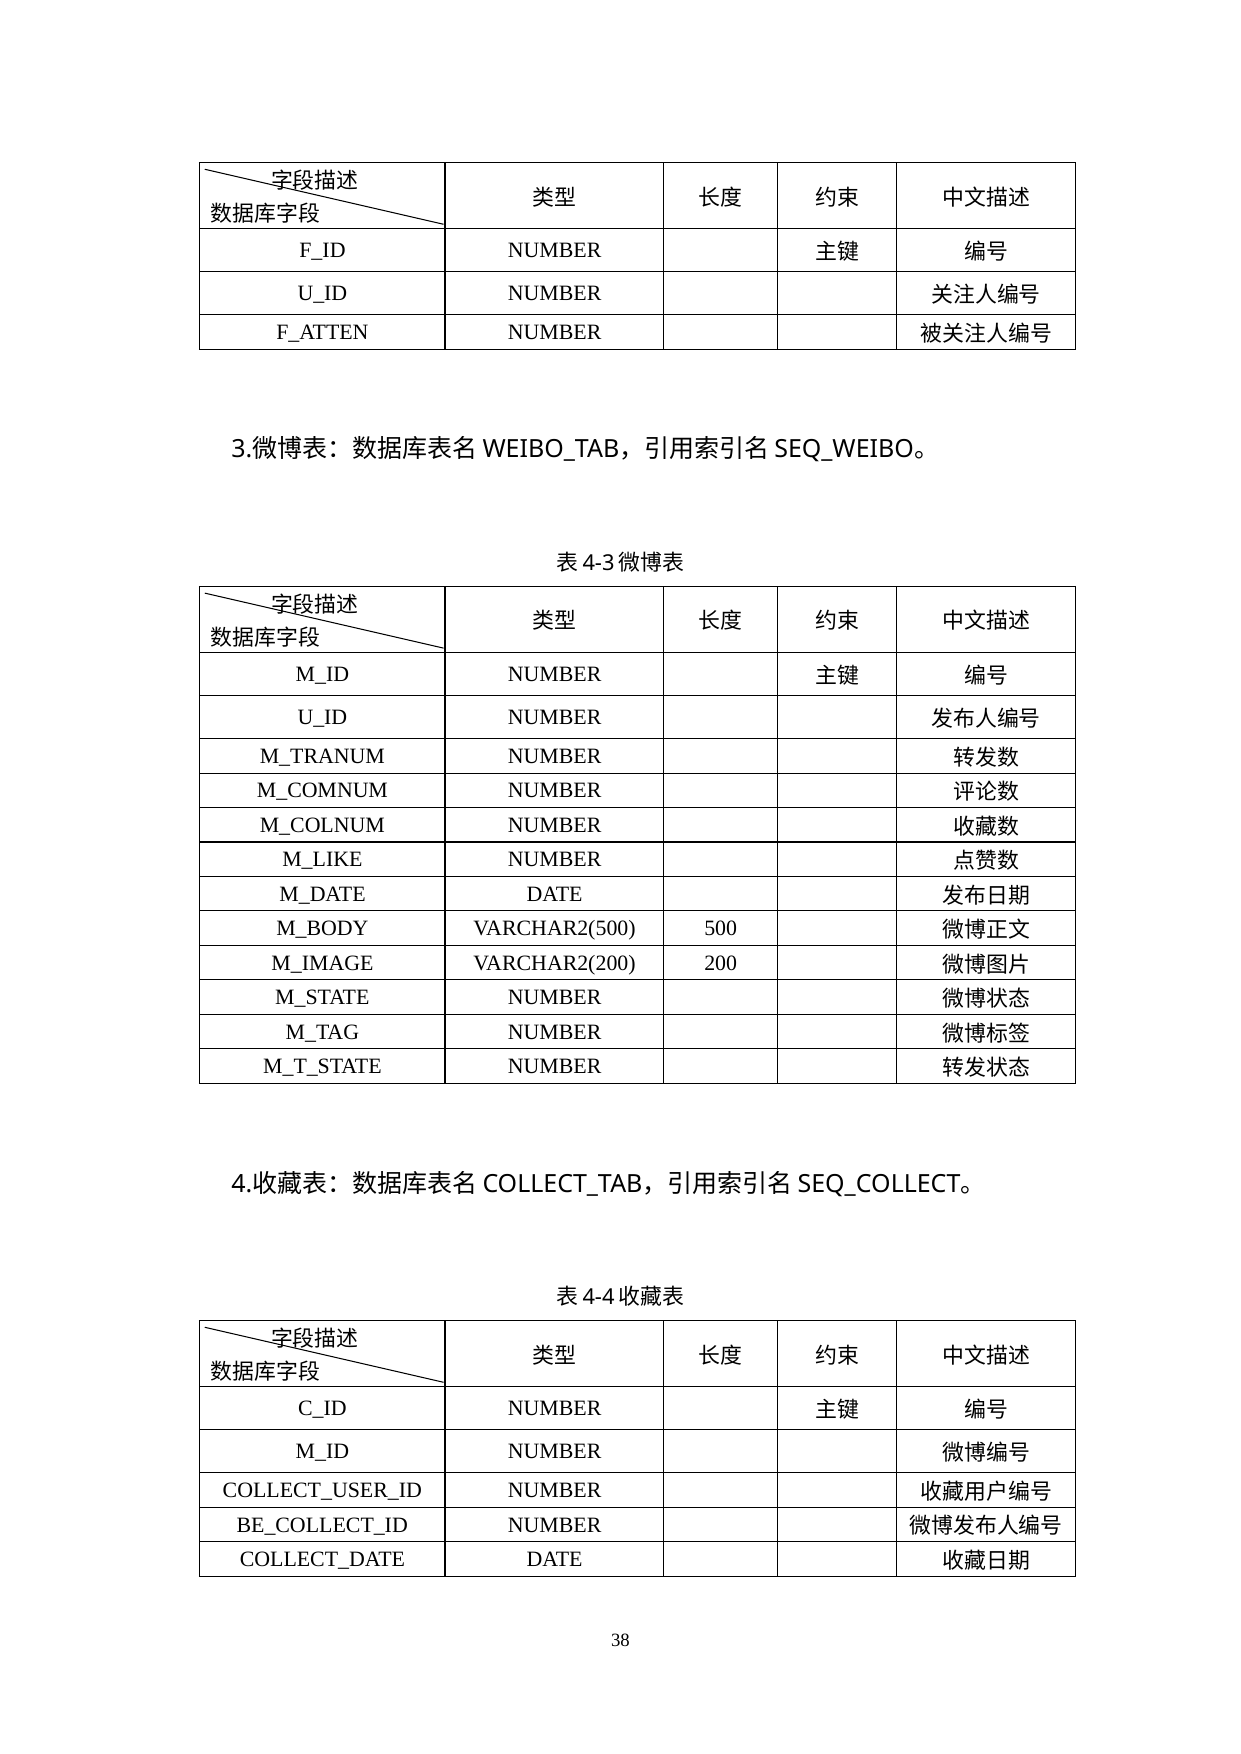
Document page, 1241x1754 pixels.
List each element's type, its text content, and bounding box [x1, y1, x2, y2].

table_cell 主键 [778, 1387, 896, 1429]
table_cell BE_COLLECT_ID [200, 1508, 444, 1541]
list 收藏表：数据库表名COLLECT_TAB，引用索引名SEQ_COLLECT。 [187, 1149, 1053, 1214]
table_cell F_ATTEN [200, 315, 444, 348]
text 表4-4收藏表 [187, 1279, 1053, 1311]
table_cell [664, 1049, 777, 1083]
table_cell M_COLNUM [200, 808, 444, 841]
table_cell [664, 653, 777, 695]
table_header 长度 [664, 587, 777, 652]
table_cell 主键 [778, 653, 896, 695]
table_cell [664, 1430, 777, 1472]
table_header 字段描述 数据库字段 [200, 163, 444, 228]
table_cell COLLECT_USER_ID [200, 1473, 444, 1507]
table_header 类型 [446, 163, 663, 228]
table_header 长度 [664, 163, 777, 228]
table_cell 收藏日期 [897, 1542, 1075, 1576]
table_cell NUMBER [446, 843, 663, 876]
table_cell VARCHAR2(500) [446, 911, 663, 945]
table_header 中文描述 [897, 587, 1075, 652]
table_cell 点赞数 [897, 843, 1075, 876]
table_cell NUMBER [446, 653, 663, 695]
table_cell [664, 696, 777, 738]
table_cell [778, 877, 896, 910]
table_cell [664, 1473, 777, 1507]
table_cell [778, 1049, 896, 1083]
table_cell U_ID [200, 272, 444, 314]
table_header 约束 [778, 1321, 896, 1386]
table_cell M_T_STATE [200, 1049, 444, 1083]
table_cell 转发状态 [897, 1049, 1075, 1083]
table_cell VARCHAR2(200) [446, 946, 663, 979]
table_cell [778, 980, 896, 1014]
table_cell NUMBER [446, 774, 663, 807]
table_cell [778, 315, 896, 348]
list 微博表：数据库表名WEIBO_TAB，引用索引名SEQ_WEIBO。 [187, 414, 1053, 479]
table_header 类型 [446, 1321, 663, 1386]
table_cell NUMBER [446, 696, 663, 738]
table_cell 500 [664, 911, 777, 945]
table_header 中文描述 [897, 1321, 1075, 1386]
table_cell 编号 [897, 1387, 1075, 1429]
table_cell M_TRANUM [200, 739, 444, 772]
table_cell NUMBER [446, 1430, 663, 1472]
table_cell M_BODY [200, 911, 444, 945]
table_cell M_LIKE [200, 843, 444, 876]
table_cell NUMBER [446, 1473, 663, 1507]
table_cell [778, 1508, 896, 1541]
table_cell [778, 1015, 896, 1048]
table_cell 编号 [897, 653, 1075, 695]
table_cell M_STATE [200, 980, 444, 1014]
table_cell [664, 1015, 777, 1048]
table_cell NUMBER [446, 315, 663, 348]
table_cell M_TAG [200, 1015, 444, 1048]
table_cell NUMBER [446, 272, 663, 314]
table_cell NUMBER [446, 1015, 663, 1048]
table_cell 微博状态 [897, 980, 1075, 1014]
table_cell NUMBER [446, 229, 663, 271]
table_cell [664, 1508, 777, 1541]
table_header 字段描述 数据库字段 [200, 587, 444, 652]
table_cell [664, 315, 777, 348]
table_cell [664, 1542, 777, 1576]
table_cell M_COMNUM [200, 774, 444, 807]
table_cell [664, 774, 777, 807]
table_cell NUMBER [446, 1387, 663, 1429]
table_cell 微博正文 [897, 911, 1075, 945]
table_cell [664, 272, 777, 314]
table_cell [664, 1387, 777, 1429]
table_cell F_ID [200, 229, 444, 271]
table_cell 编号 [897, 229, 1075, 271]
table_cell [664, 980, 777, 1014]
table_cell M_IMAGE [200, 946, 444, 979]
table_cell 转发数 [897, 739, 1075, 772]
table_cell 200 [664, 946, 777, 979]
table_cell [664, 229, 777, 271]
table_cell 收藏用户编号 [897, 1473, 1075, 1507]
table_cell M_DATE [200, 877, 444, 910]
table_cell NUMBER [446, 808, 663, 841]
table_header 字段描述 数据库字段 [200, 1321, 444, 1386]
table_cell [778, 272, 896, 314]
table_cell [778, 739, 896, 772]
table_header 长度 [664, 1321, 777, 1386]
table_cell [778, 808, 896, 841]
table_cell DATE [446, 1542, 663, 1576]
table_cell NUMBER [446, 980, 663, 1014]
table_header 类型 [446, 587, 663, 652]
table_cell 收藏数 [897, 808, 1075, 841]
table_cell [778, 1542, 896, 1576]
table_cell [778, 696, 896, 738]
table_header 约束 [778, 163, 896, 228]
table_cell M_ID [200, 653, 444, 695]
table_cell 微博编号 [897, 1430, 1075, 1472]
table_cell [778, 911, 896, 945]
table_cell [664, 808, 777, 841]
table_cell [664, 739, 777, 772]
table_header 约束 [778, 587, 896, 652]
table_cell C_ID [200, 1387, 444, 1429]
table_cell 微博图片 [897, 946, 1075, 979]
table_cell [778, 843, 896, 876]
table_cell [778, 1430, 896, 1472]
table_cell [664, 843, 777, 876]
table_cell 主键 [778, 229, 896, 271]
table_cell NUMBER [446, 1508, 663, 1541]
table_cell M_ID [200, 1430, 444, 1472]
table_cell 发布人编号 [897, 696, 1075, 738]
table_cell [778, 774, 896, 807]
table_cell NUMBER [446, 1049, 663, 1083]
table_cell 关注人编号 [897, 272, 1075, 314]
table_cell 发布日期 [897, 877, 1075, 910]
table_cell 微博发布人编号 [897, 1508, 1075, 1541]
table_cell [664, 877, 777, 910]
table_cell [778, 946, 896, 979]
table_cell COLLECT_DATE [200, 1542, 444, 1576]
text 表4-3微博表 [187, 544, 1053, 576]
table_cell 微博标签 [897, 1015, 1075, 1048]
table_cell [778, 1473, 896, 1507]
table_cell 被关注人编号 [897, 315, 1075, 348]
table_header 中文描述 [897, 163, 1075, 228]
table_cell NUMBER [446, 739, 663, 772]
table_cell DATE [446, 877, 663, 910]
table_cell U_ID [200, 696, 444, 738]
table_cell 评论数 [897, 774, 1075, 807]
